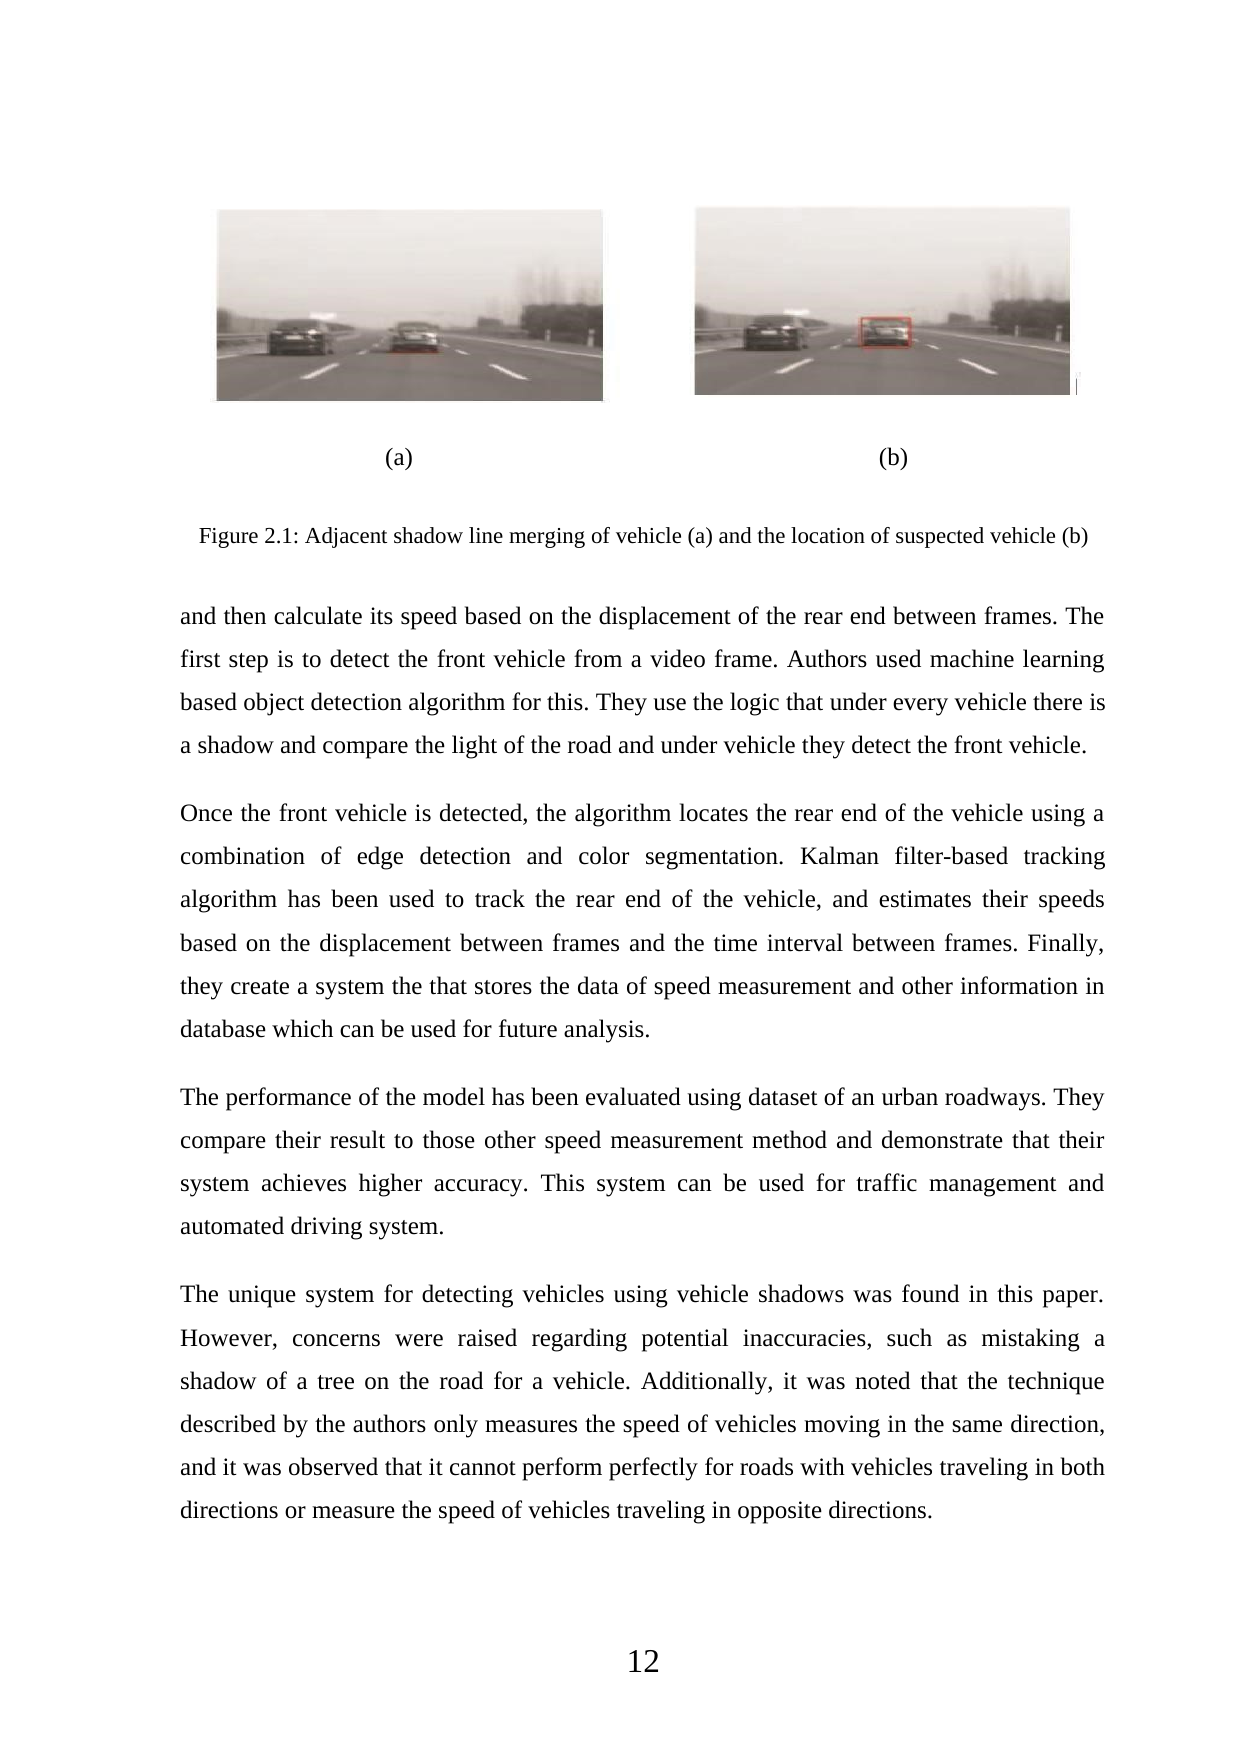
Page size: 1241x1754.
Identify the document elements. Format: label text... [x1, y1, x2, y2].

table_header (b) [180, 181, 1105, 498]
picture [652, 205, 1081, 398]
text The performance of the model has been evaluated using dataset of an urban roadways. They compare their result to those other speed measurement method and demonstrate that their system achieves higher accuracy. This system can be used for traffic management and automated driving system. [180, 1082, 1106, 1240]
text Once the front vehicle is detected, the algorithm locates the rear end of the vehicle using a combination of edge detection and color segmentation. Kalman filter-based tracking algorithm has been used to track the rear end of the vehicle, and estimates their speeds based on the displacement between frames and the time interval between frames. Finally, they create a system the that stores the data of speed measurement and other information in database which can be used for future analysis. [180, 798, 1106, 1043]
picture [191, 209, 636, 403]
text The unique system for detecting vehicles using vehicle shadows was found in this paper. However, concerns were raised regarding potential inaccuracies, such as mistaking a shadow of a tree on the road for a vehicle. Additionally, it was noted that the technique described by the authors only measures the speed of vehicles moving in the same direction, and it was observed that it cannot perform perfectly for roads with vehicles traveling in both directions or measure the speed of vehicles traveling in opposite directions. [180, 1279, 1106, 1524]
text and then calculate its speed based on the displacement of the rear end between frames. The first step is to detect the front vehicle from a video frame. Authors used machine learning based object detection algorithm for this. They use the logic that under every vehicle there is a shadow and compare the light of the road and under vehicle they detect the front vehicle. [180, 601, 1106, 759]
table_cell Figure 2.1: Adjacent shadow line merging of vehicle (a) and the location of suspected vehicle (b) [180, 498, 1105, 576]
